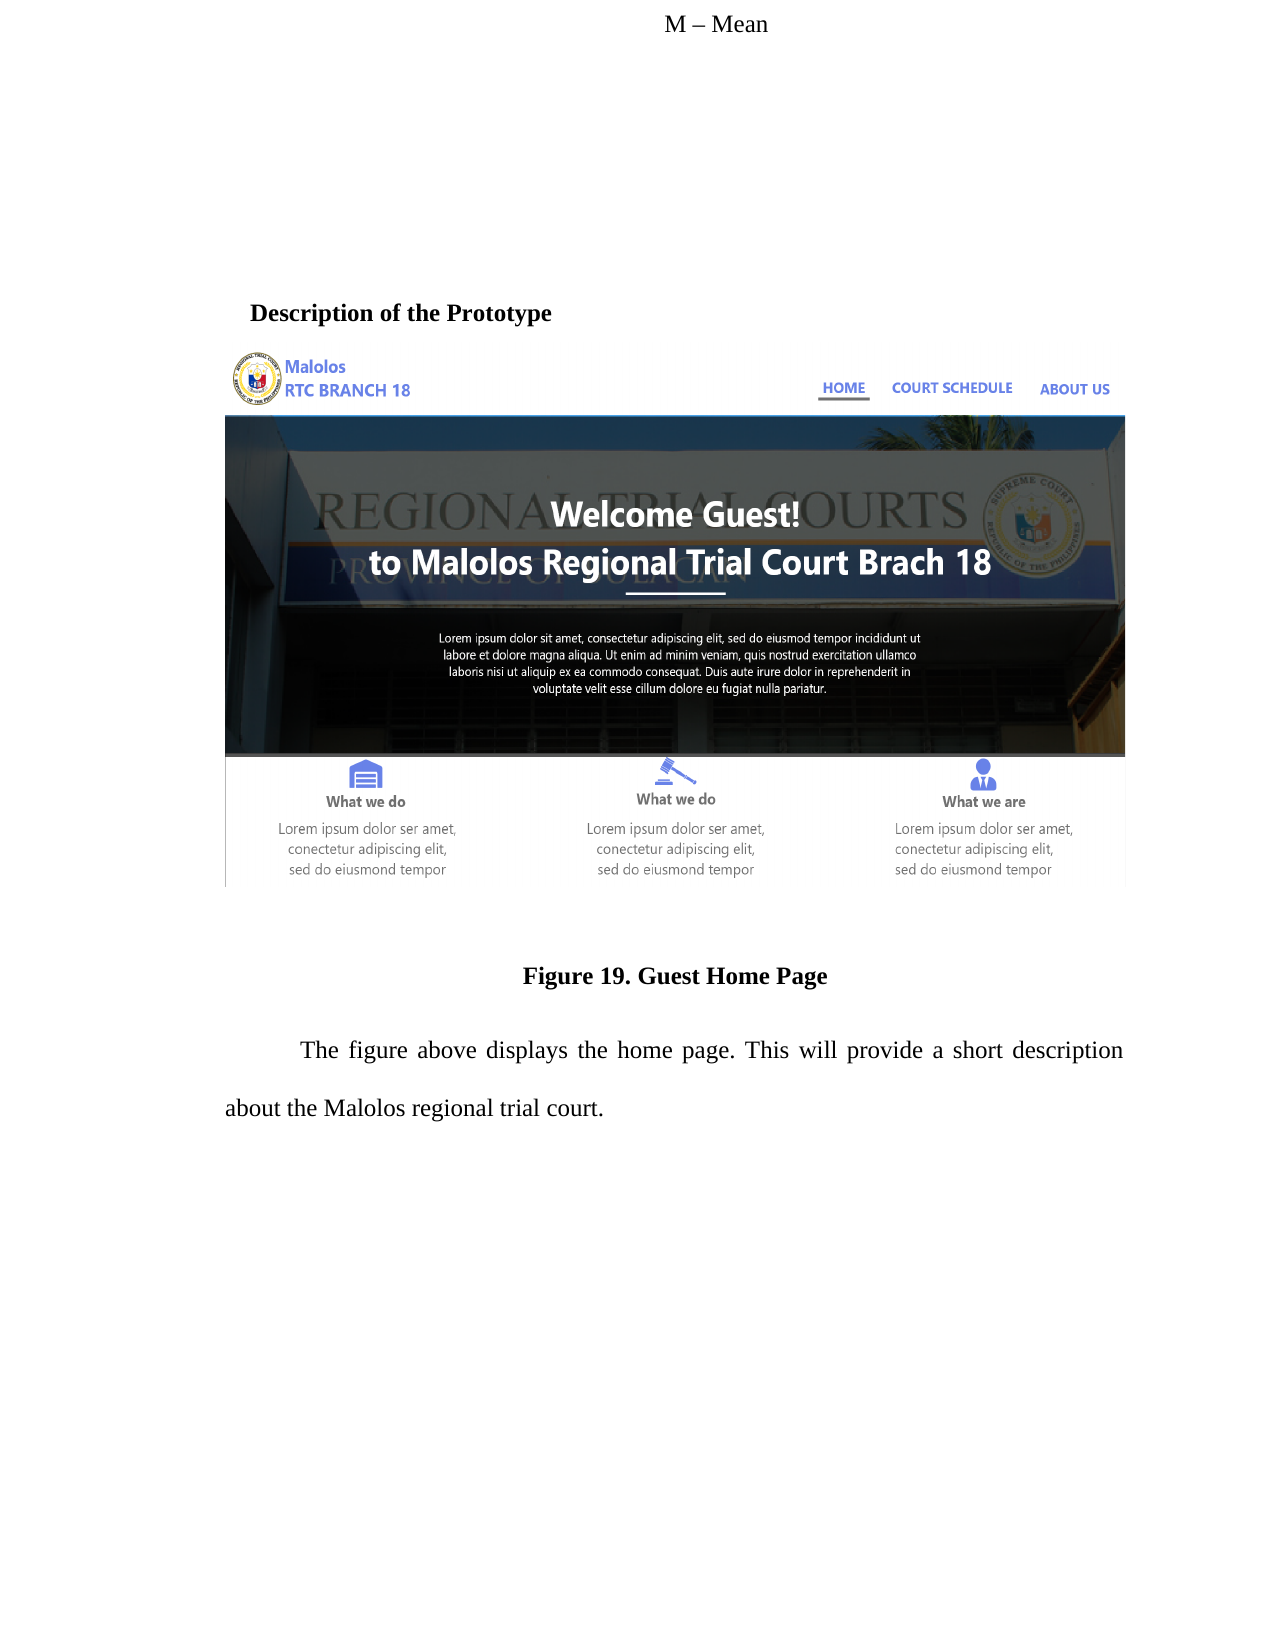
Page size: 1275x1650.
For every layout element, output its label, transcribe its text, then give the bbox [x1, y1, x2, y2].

text Figure 19. Guest Home Page [225, 887, 1125, 990]
text The figure above displays the home page. This will provide a short description about the Malolos regional trial court. [225, 1035, 1125, 1121]
picture [225, 342, 1125, 887]
text Description of the Prototype [225, 298, 1125, 327]
